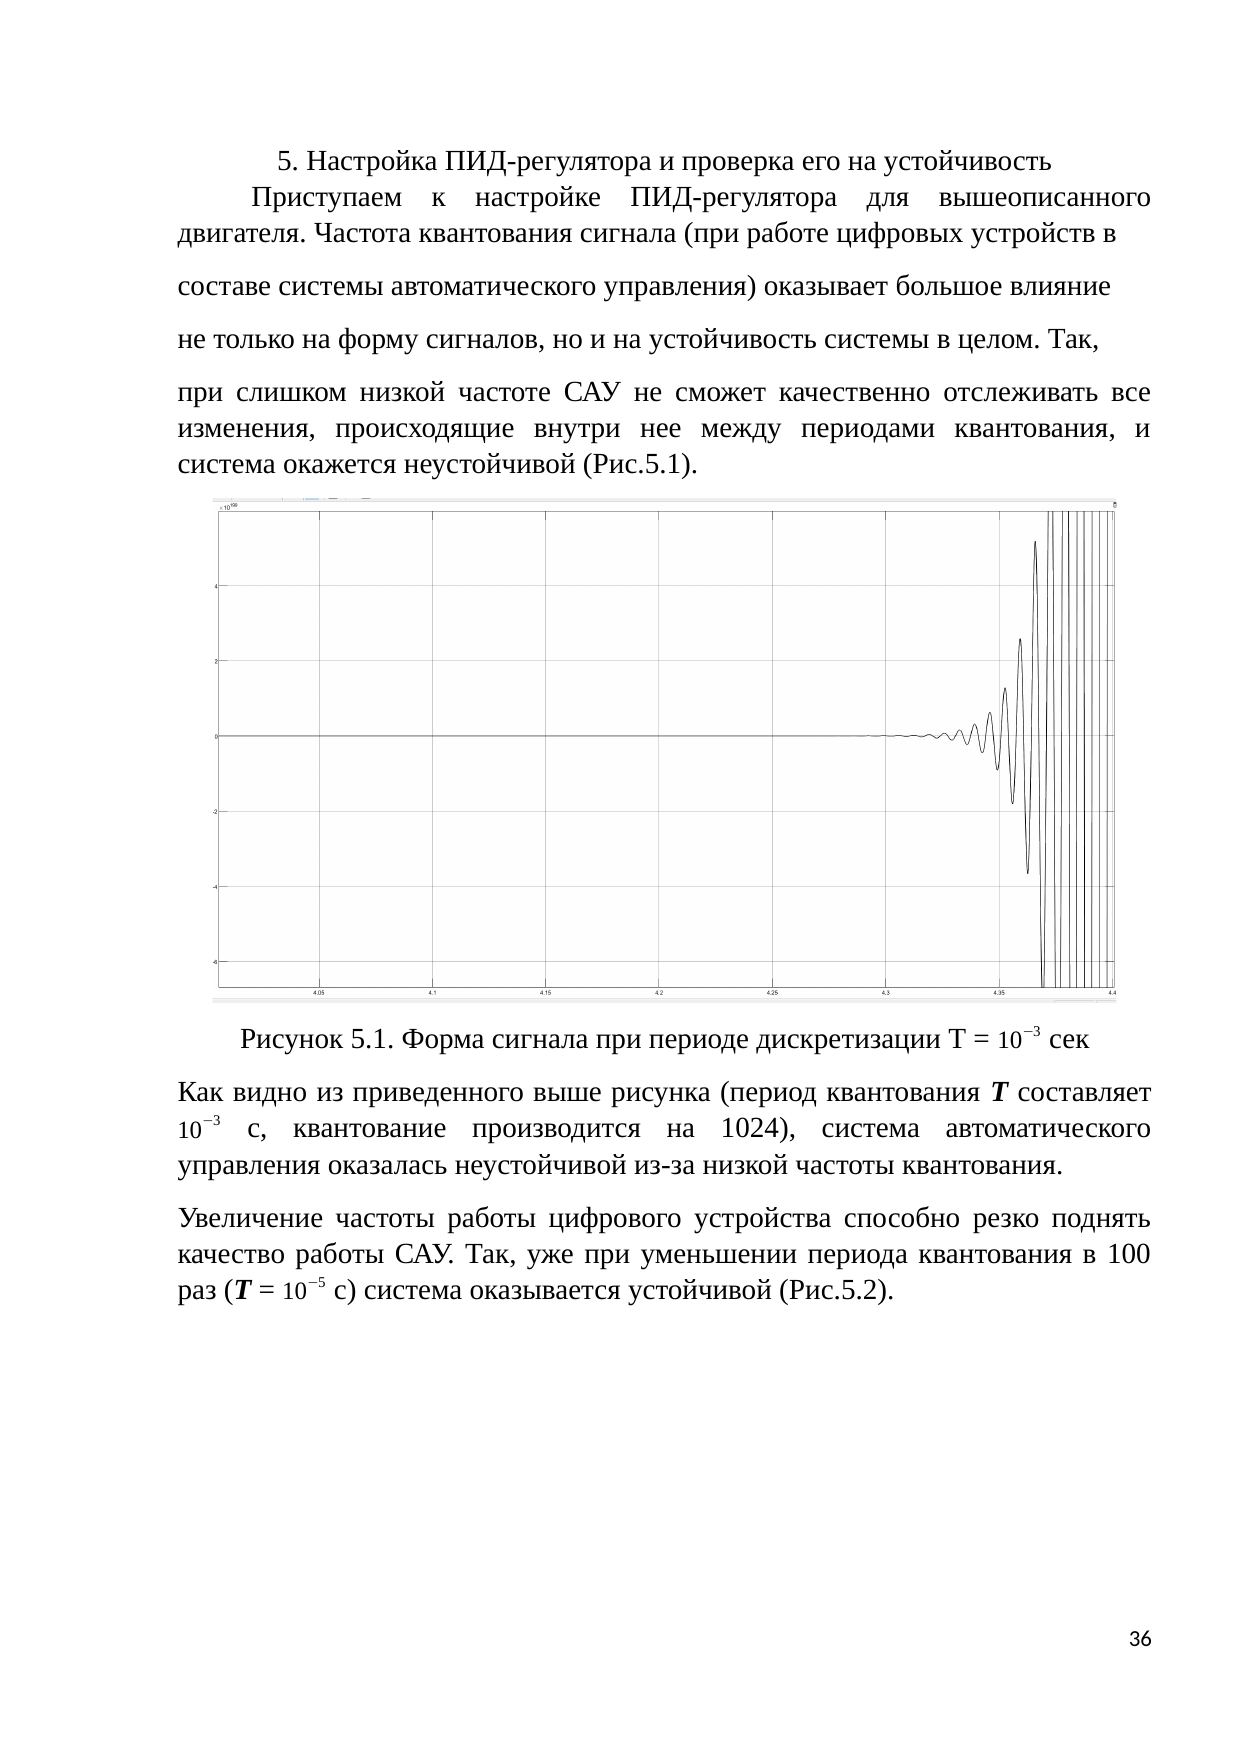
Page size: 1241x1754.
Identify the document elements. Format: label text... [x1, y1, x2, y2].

picture [212, 498, 1117, 1003]
text при слишком низкой частоте САУ не сможет качественно отслеживать все изменения, происходящие внутри нее между периодами квантования, и система окажется неустойчивой (Рис.5.1). [177, 374, 1152, 480]
text Рисунок 5.1. Форма сигнала при периоде дискретизации Т = сек [177, 1021, 1152, 1054]
text Увеличение частоты работы цифрового устройства способно резко поднять качество работы САУ. Так, уже при уменьшении периода квантования в 100 раз (Т = с) система оказывается устойчивой (Рис.5.2). [177, 1200, 1152, 1306]
text Приступаем к настройке ПИД-регулятора для вышеописанного двигателя. Частота квантования сигнала (при работе цифровых устройств в [177, 179, 1152, 249]
text не только на форму сигналов, но и на устойчивость системы в целом. Так, [177, 321, 1152, 354]
text Как видно из приведенного выше рисунка (период квантования Т составляет с, квантование производится на 1024), система автоматического управления оказалась неустойчивой из-за низкой частоты квантования. [177, 1074, 1152, 1181]
subtitle 5. Настройка ПИД-регулятора и проверка его на устойчивость [177, 143, 1152, 177]
text составе системы автоматического управления) оказывает большое влияние [177, 268, 1152, 302]
